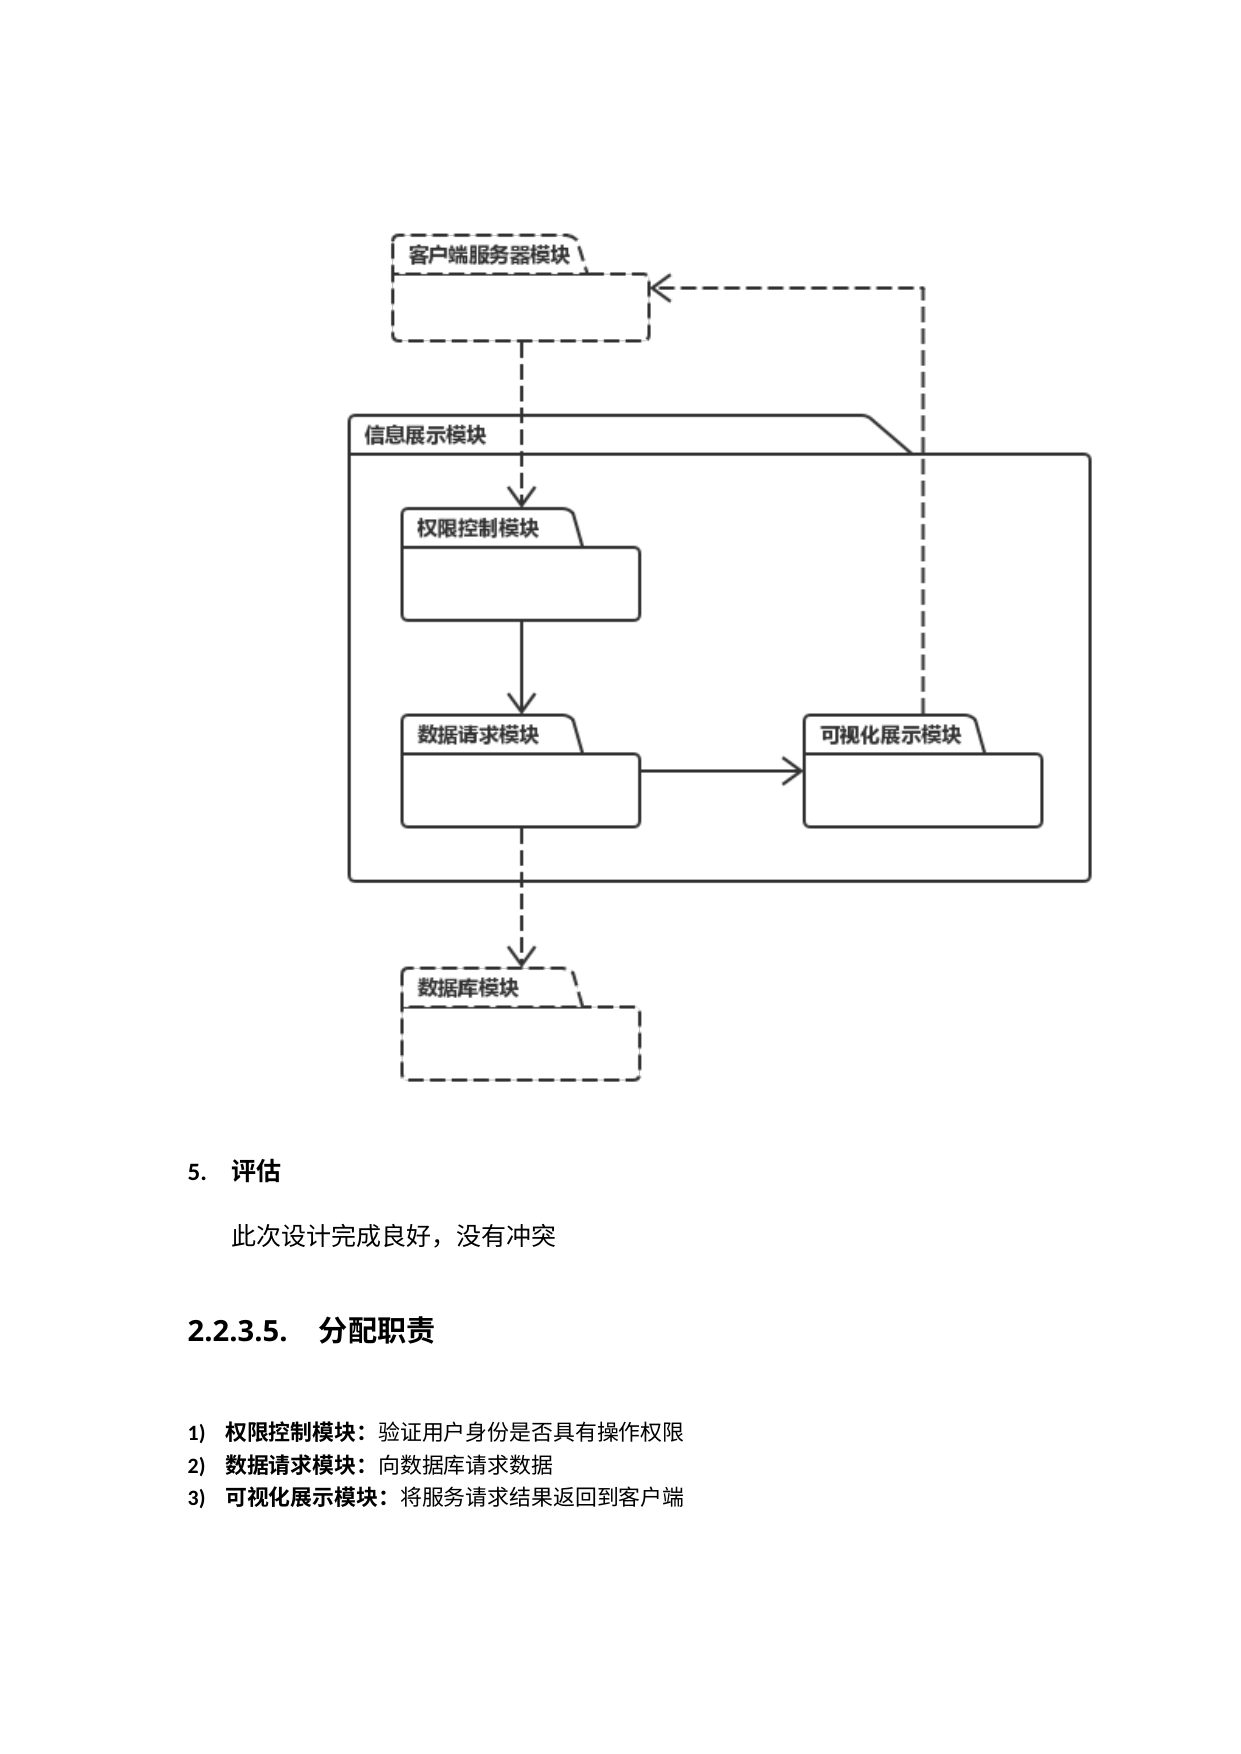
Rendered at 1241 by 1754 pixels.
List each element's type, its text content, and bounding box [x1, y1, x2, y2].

list 权限控制模块：验证用户身份是否具有操作权限 [187, 1415, 1053, 1447]
list 评估 [187, 1137, 1053, 1202]
list 可视化展示模块：将服务请求结果返回到客户端 [187, 1480, 1053, 1512]
list 数据请求模块：向数据库请求数据 [187, 1447, 1053, 1480]
list 此次设计完成良好，没有冲突 [231, 1202, 1053, 1267]
picture [275, 162, 1140, 1130]
subtitle 分配职责 [187, 1296, 1053, 1361]
